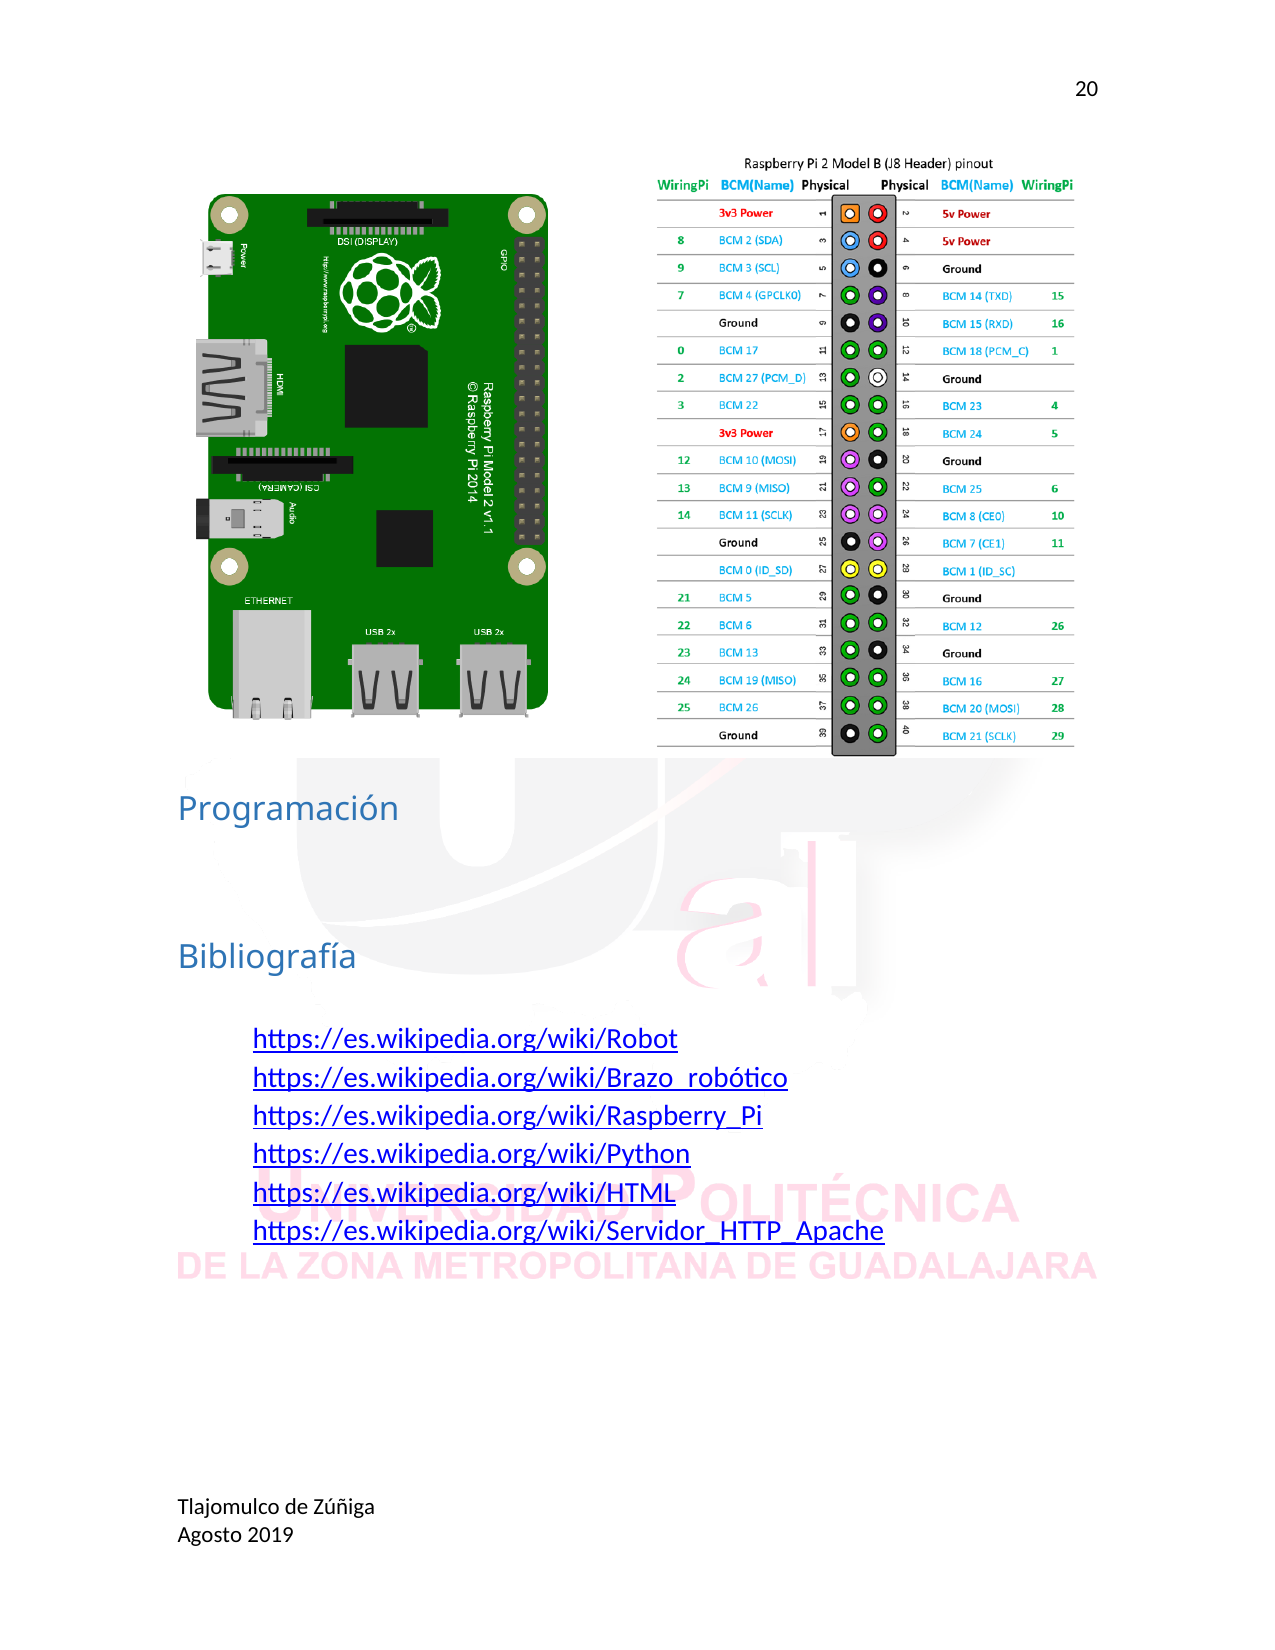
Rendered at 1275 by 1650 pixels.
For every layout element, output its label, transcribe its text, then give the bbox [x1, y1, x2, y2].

list https://es.wikipedia.org/wiki/Robot [252, 1020, 1098, 1056]
subtitle Programación [177, 785, 1098, 830]
list https://es.wikipedia.org/wiki/HTML [252, 1174, 1098, 1210]
list https://es.wikipedia.org/wiki/Python [252, 1136, 1098, 1171]
list https://es.wikipedia.org/wiki/Servidor_HTTP_Apache [252, 1212, 1098, 1248]
list https://es.wikipedia.org/wiki/Brazo_robótico [252, 1059, 1098, 1094]
list https://es.wikipedia.org/wiki/Raspberry_Pi [252, 1097, 1098, 1133]
subtitle Bibliografía [177, 933, 1098, 978]
picture [177, 147, 1098, 758]
